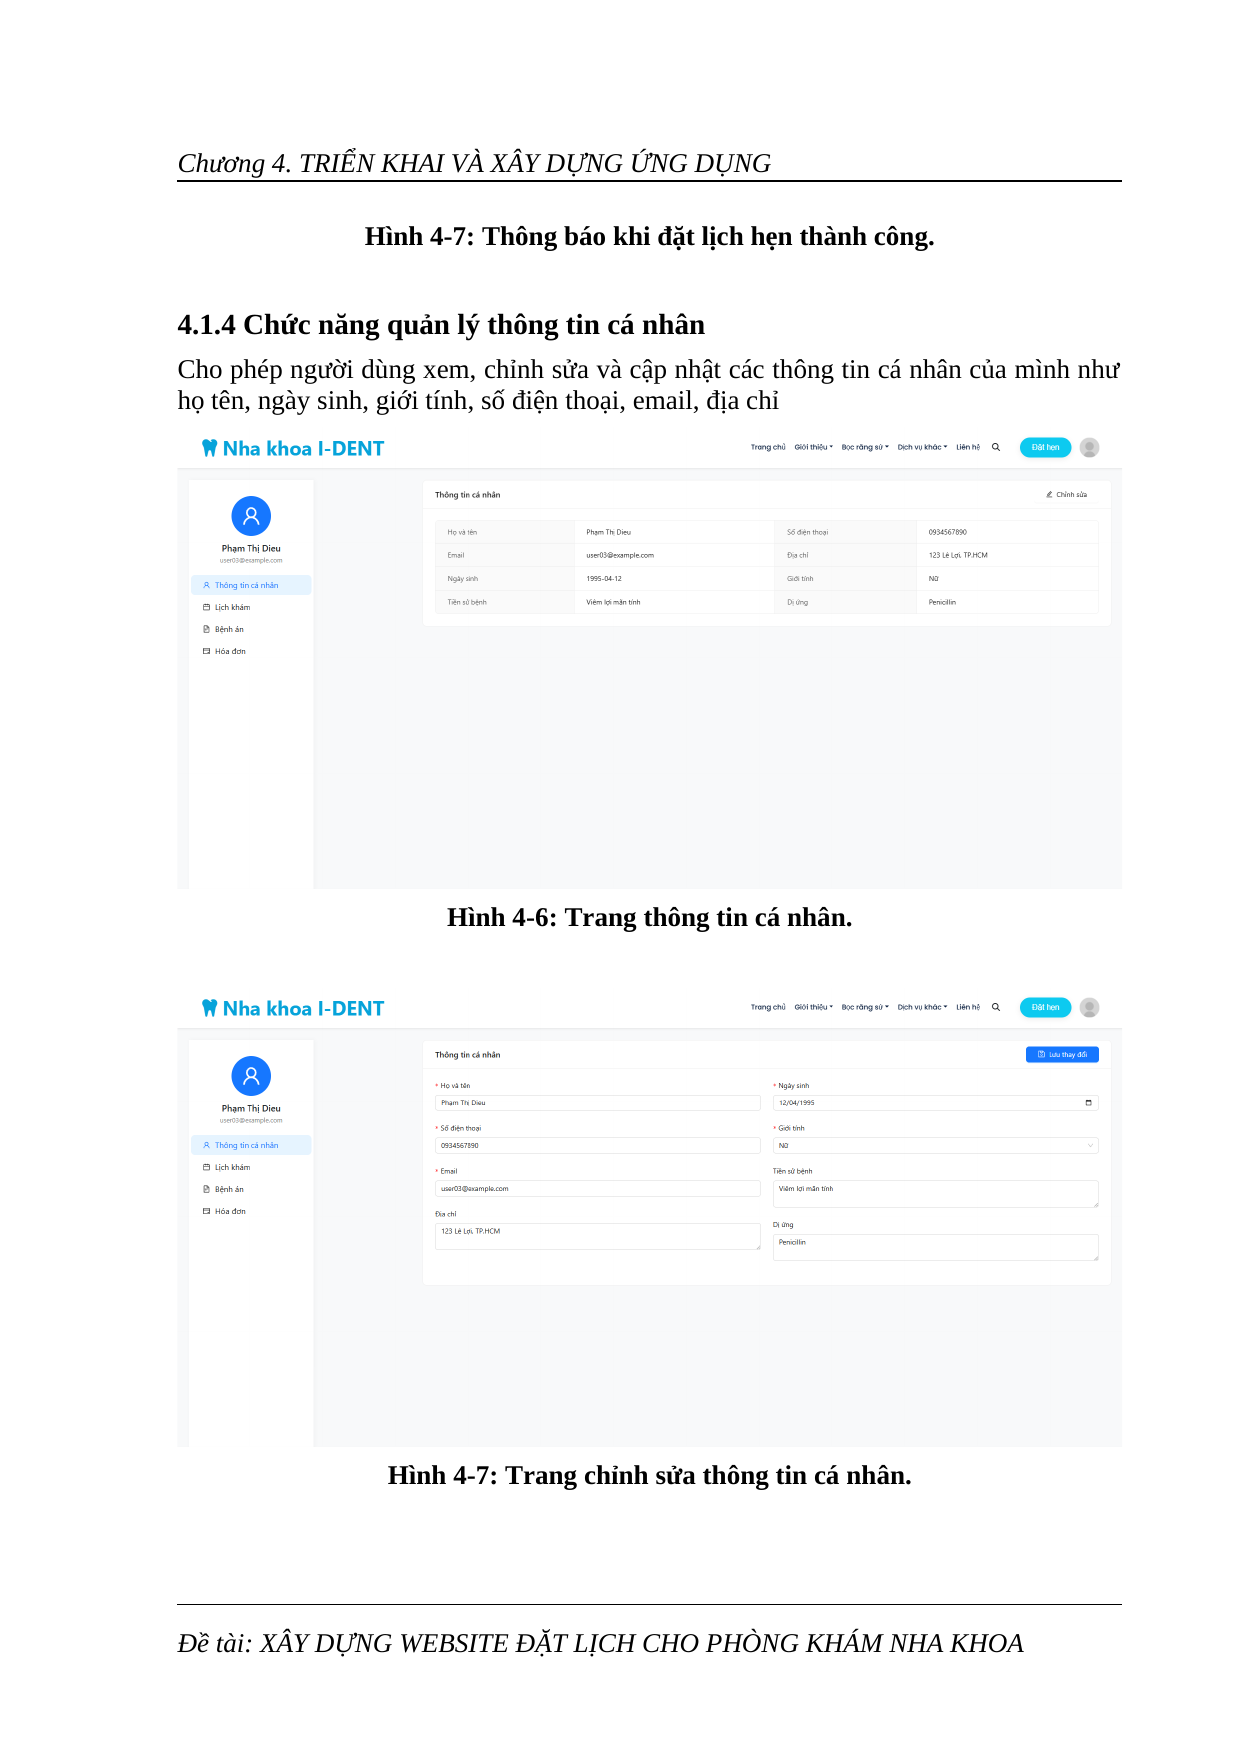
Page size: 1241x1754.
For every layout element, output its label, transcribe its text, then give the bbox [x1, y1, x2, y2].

picture [177, 427, 1123, 889]
picture [177, 988, 1123, 1447]
text Hình 4-7: Thông báo khi đặt lịch hẹn thành công. [177, 220, 1122, 251]
text Cho phép người dùng xem, chỉnh sửa và cập nhật các thông tin cá nhân của mình như họ tên, ngày sinh, giới tính, số điện thoại, email, địa chỉ [177, 353, 1122, 415]
text 4.1.4 Chức năng quản lý thông tin cá nhân [177, 307, 1122, 341]
